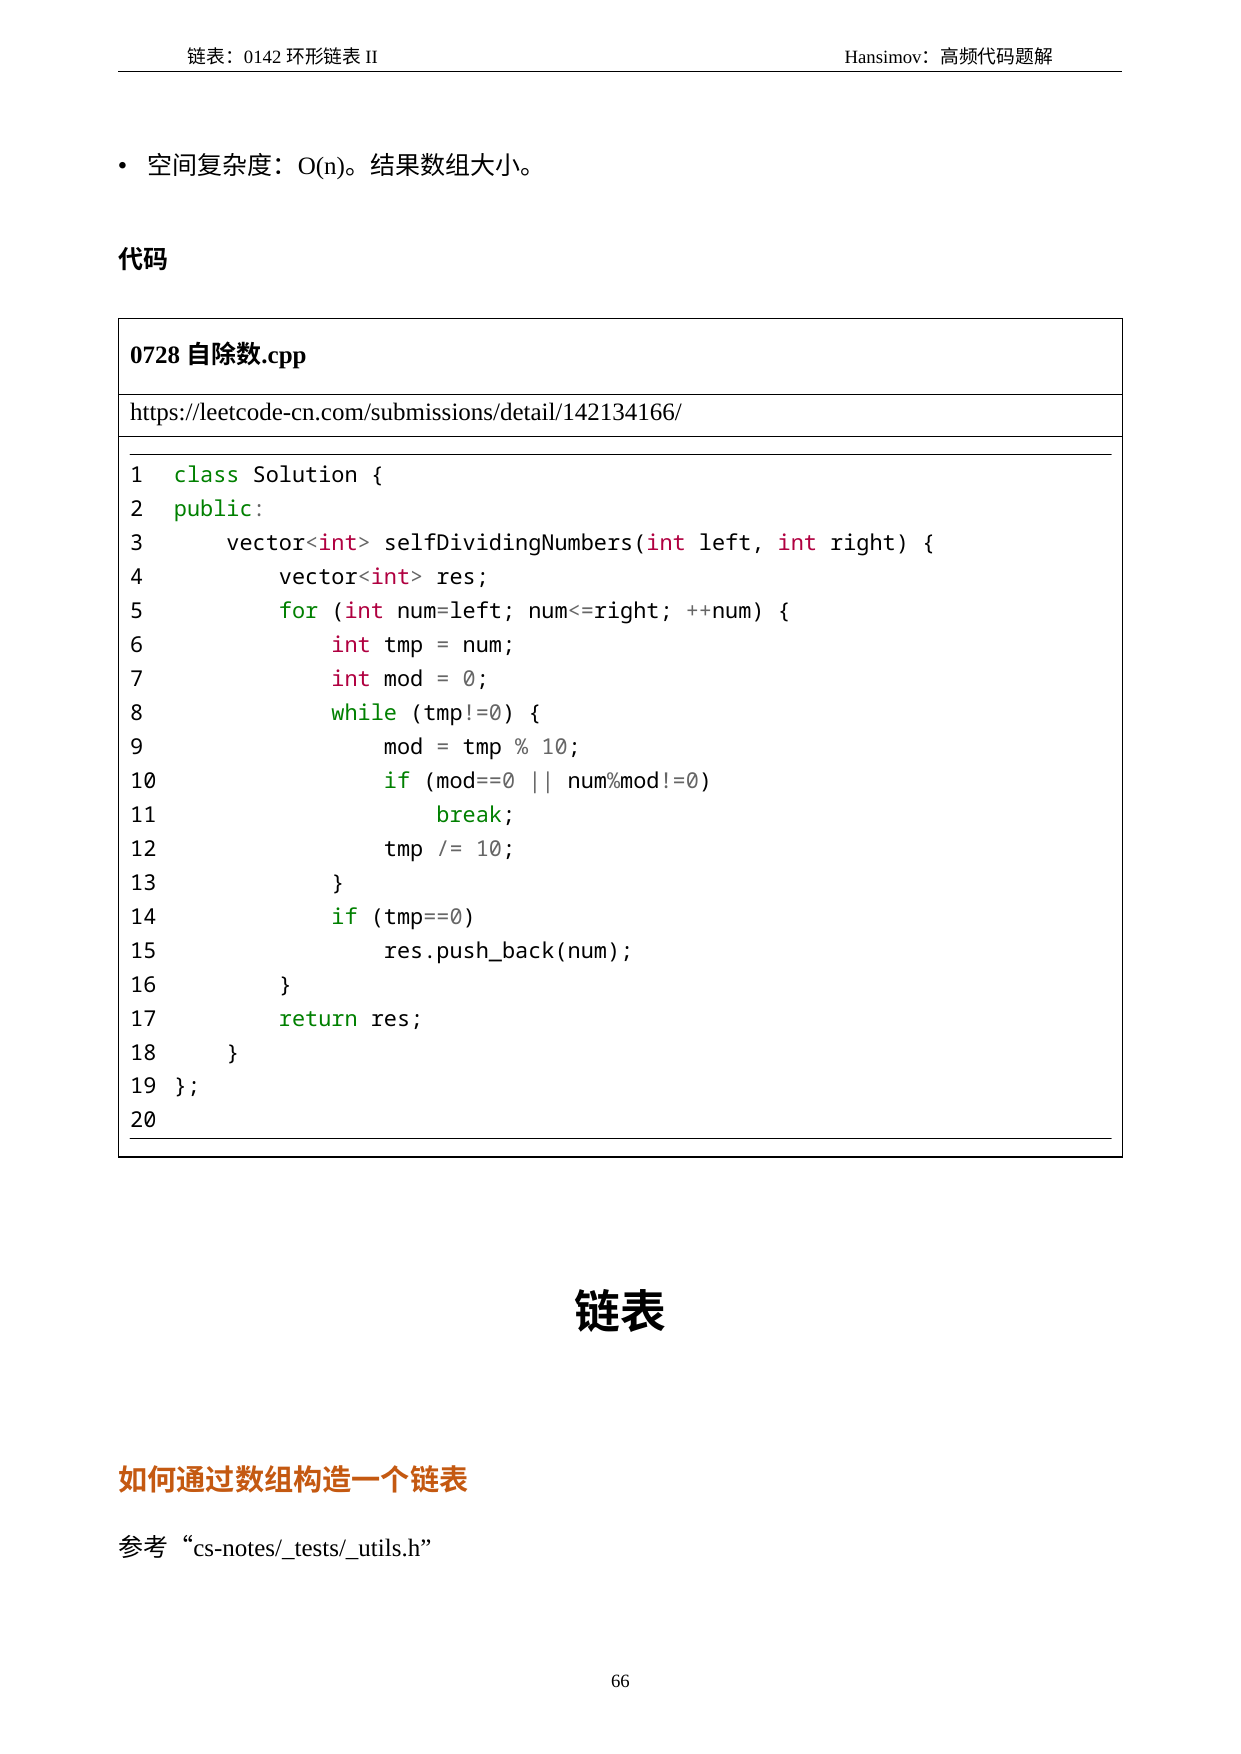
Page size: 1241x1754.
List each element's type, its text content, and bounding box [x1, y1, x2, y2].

table_header 0728 自除数.cpp [119, 319, 1122, 394]
text 参考“cs-notes/_tests/_utils.h” [118, 1512, 1122, 1579]
table_cell https://leetcode-cn.com/submissions/detail/142134166/ [119, 395, 1122, 436]
subtitle 代码 [118, 224, 1097, 292]
subtitle 链表 [118, 1275, 1122, 1343]
table_cell class Solution { public: vector<int> selfDividingNumbers(int left, int right) { vector<int> res; for (int num=left; num<=right; ++num) { int tmp = num; int mod = 0; while (tmp!=0) { mod = tmp % 10; if (mod==0 || num%mod!=0) break; tmp /= 10; } if (tmp==0) res.push_back(num); } return res; } }; [119, 437, 1122, 1156]
subtitle 如何通过数组构造一个链表 [118, 1444, 1097, 1512]
text 空间复杂度：O(n)。结果数组大小。 [118, 130, 1122, 198]
